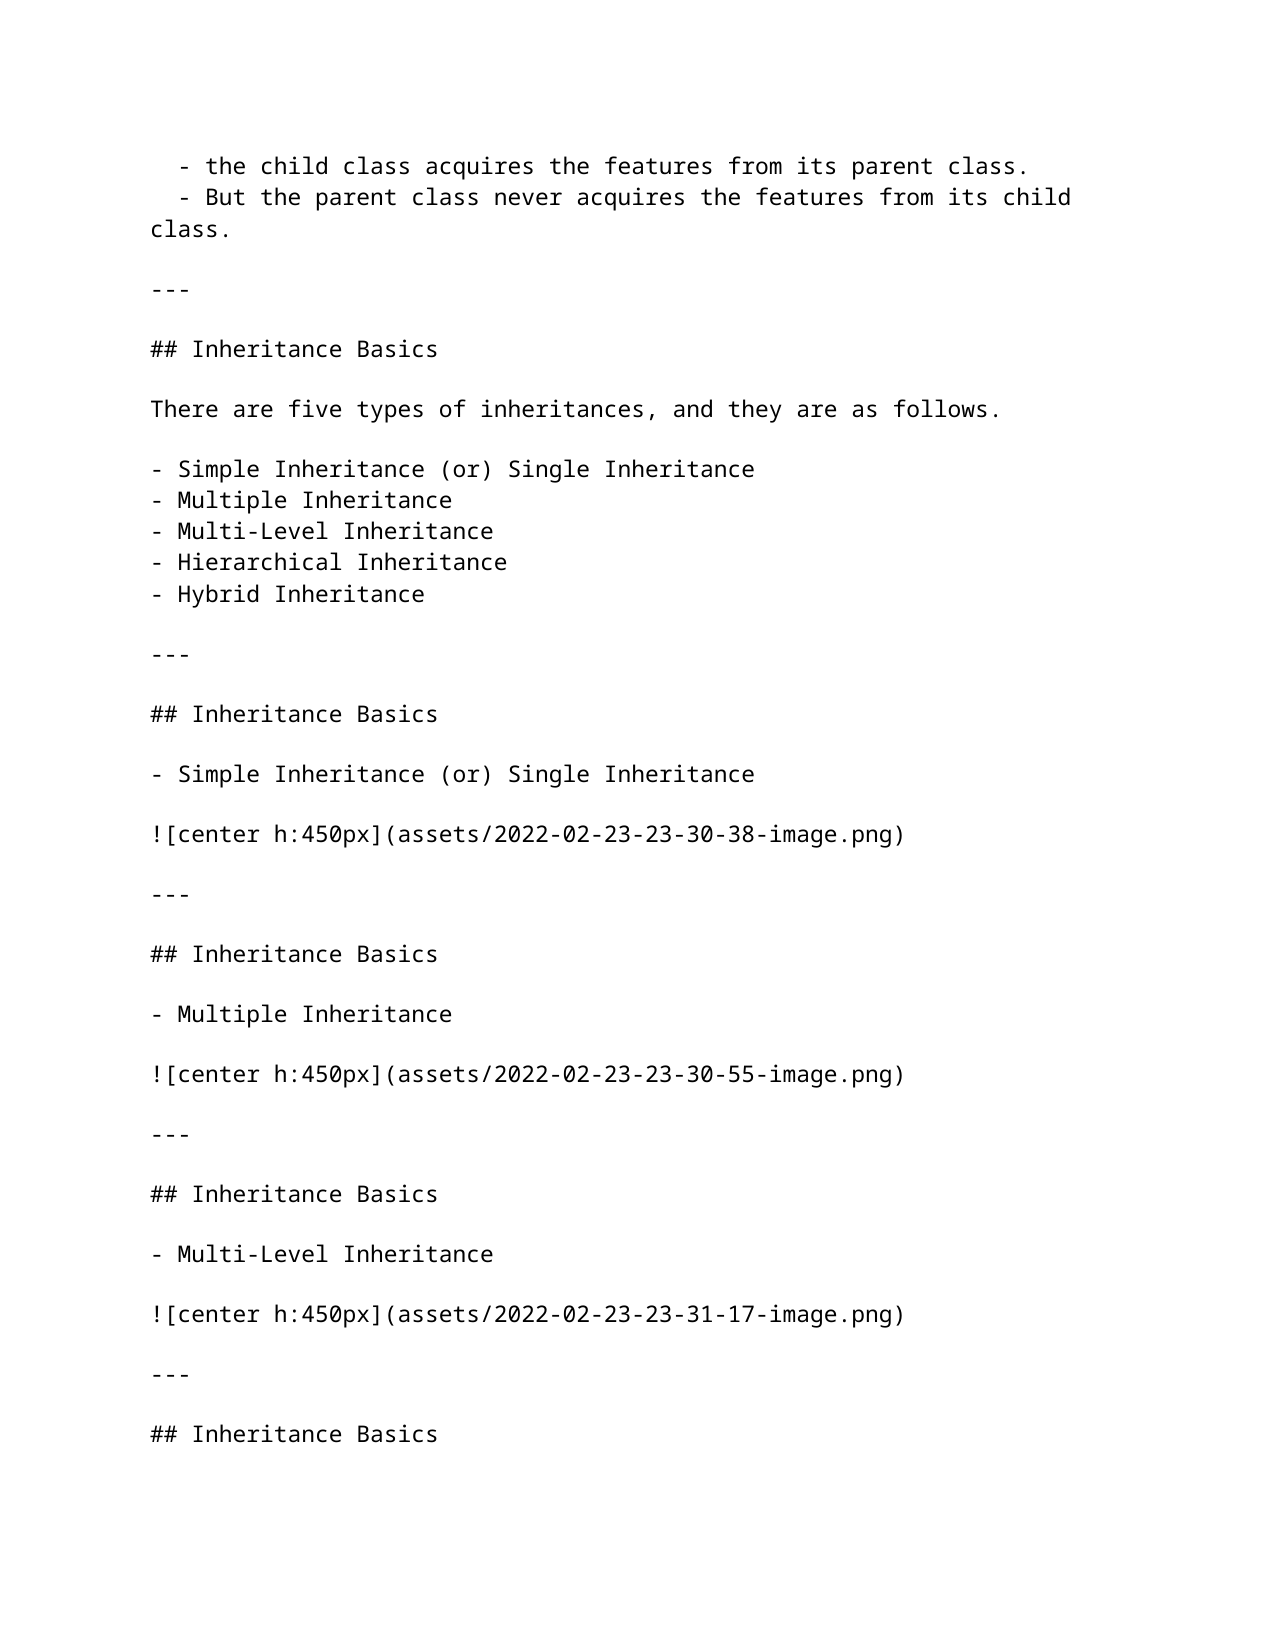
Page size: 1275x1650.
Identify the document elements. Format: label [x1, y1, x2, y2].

text [150, 150, 1125, 1477]
